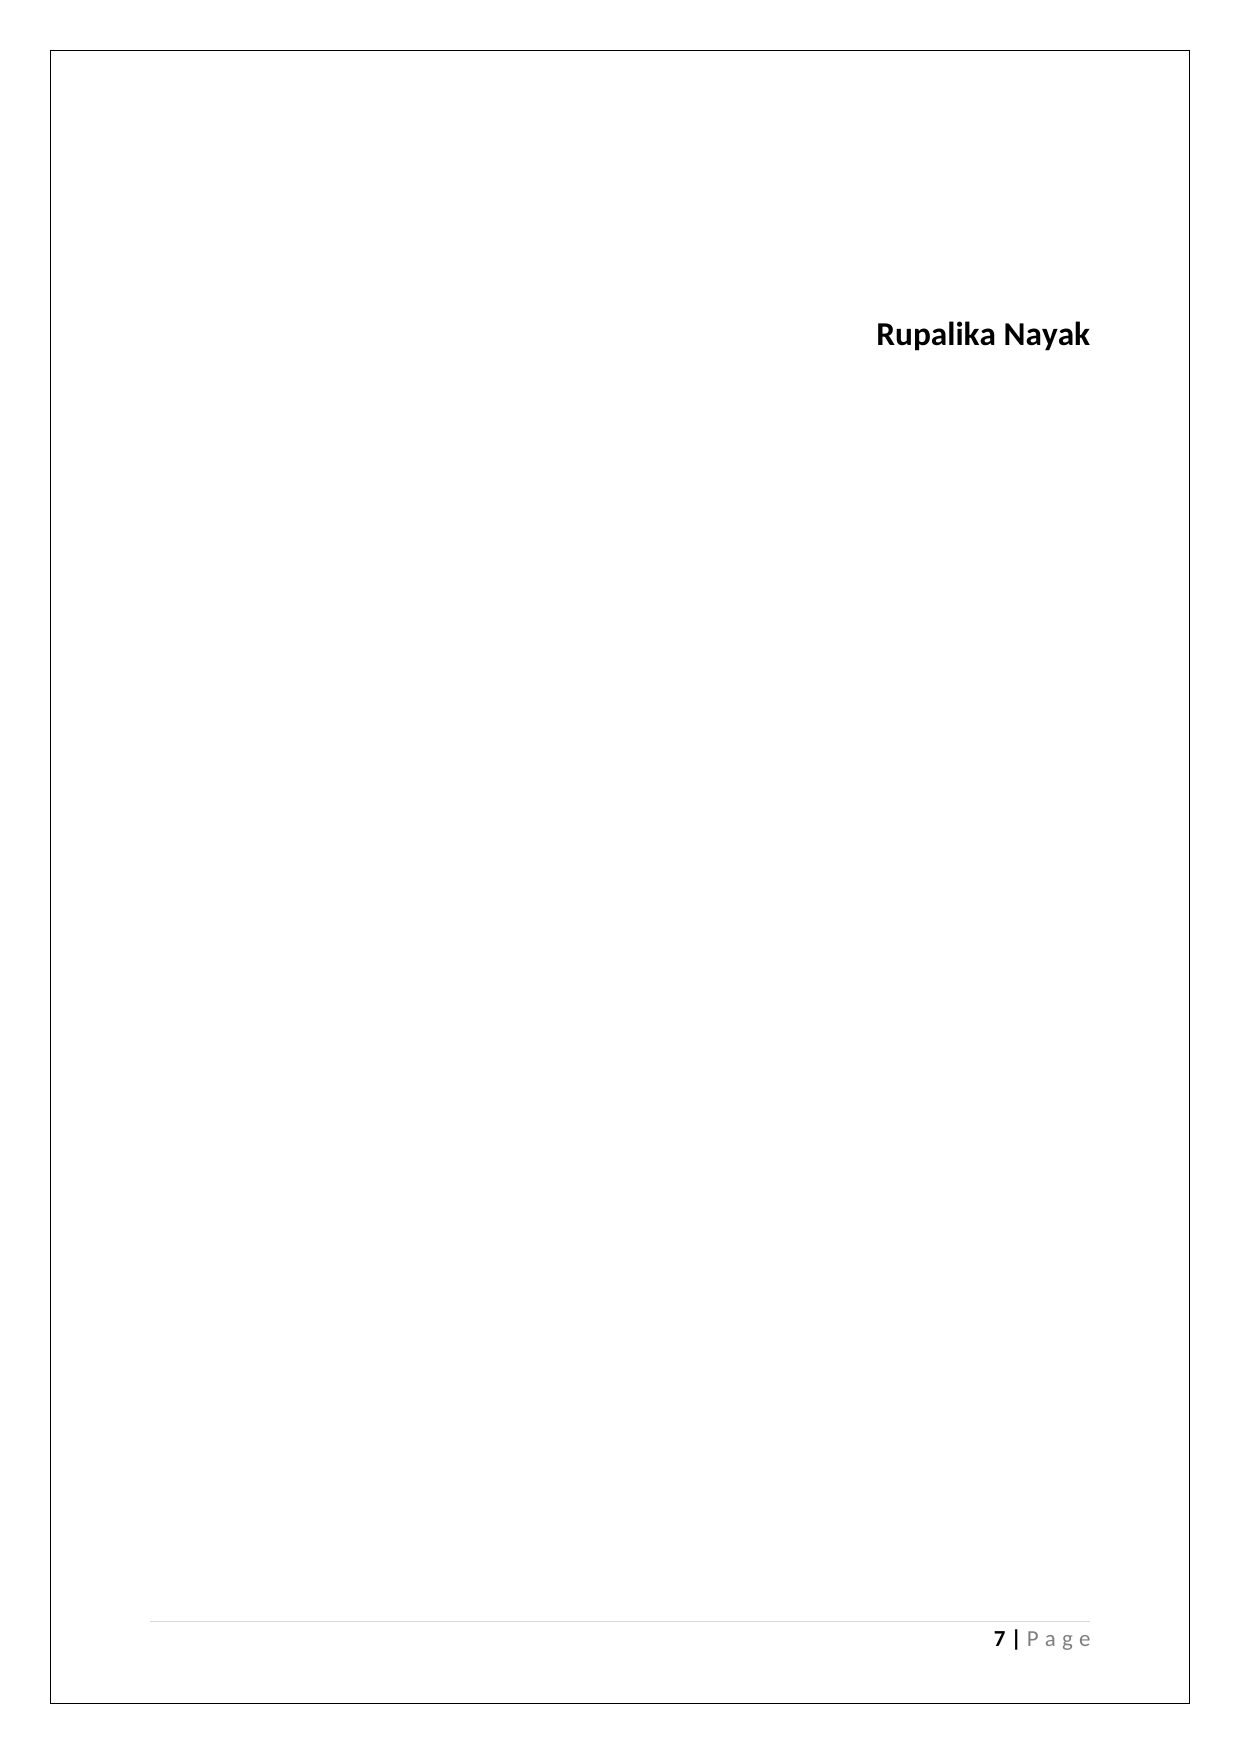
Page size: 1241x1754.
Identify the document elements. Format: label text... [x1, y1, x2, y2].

text Rupalika Nayak [150, 313, 1090, 354]
